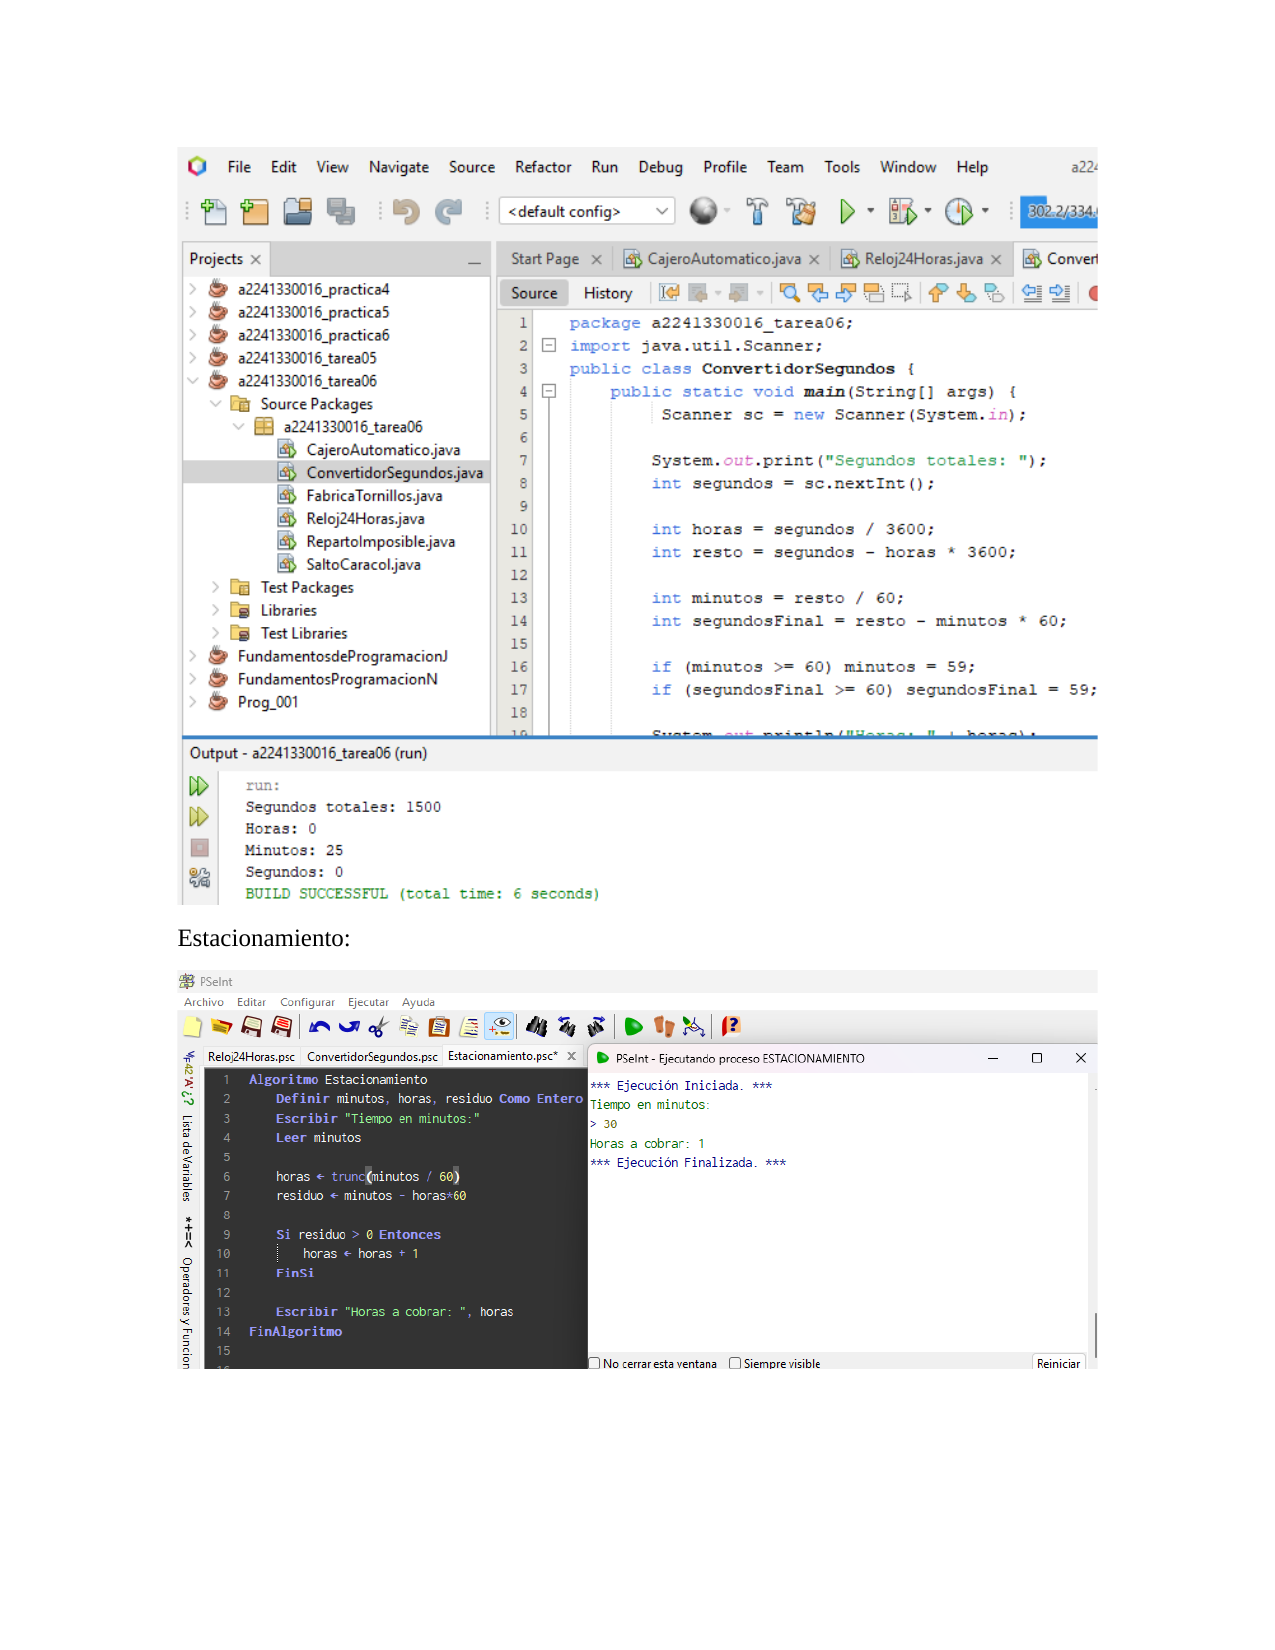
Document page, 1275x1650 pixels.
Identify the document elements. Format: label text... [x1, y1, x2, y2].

picture [177, 147, 1098, 905]
text Estacionamiento: [177, 923, 1098, 952]
picture [177, 970, 1098, 1369]
